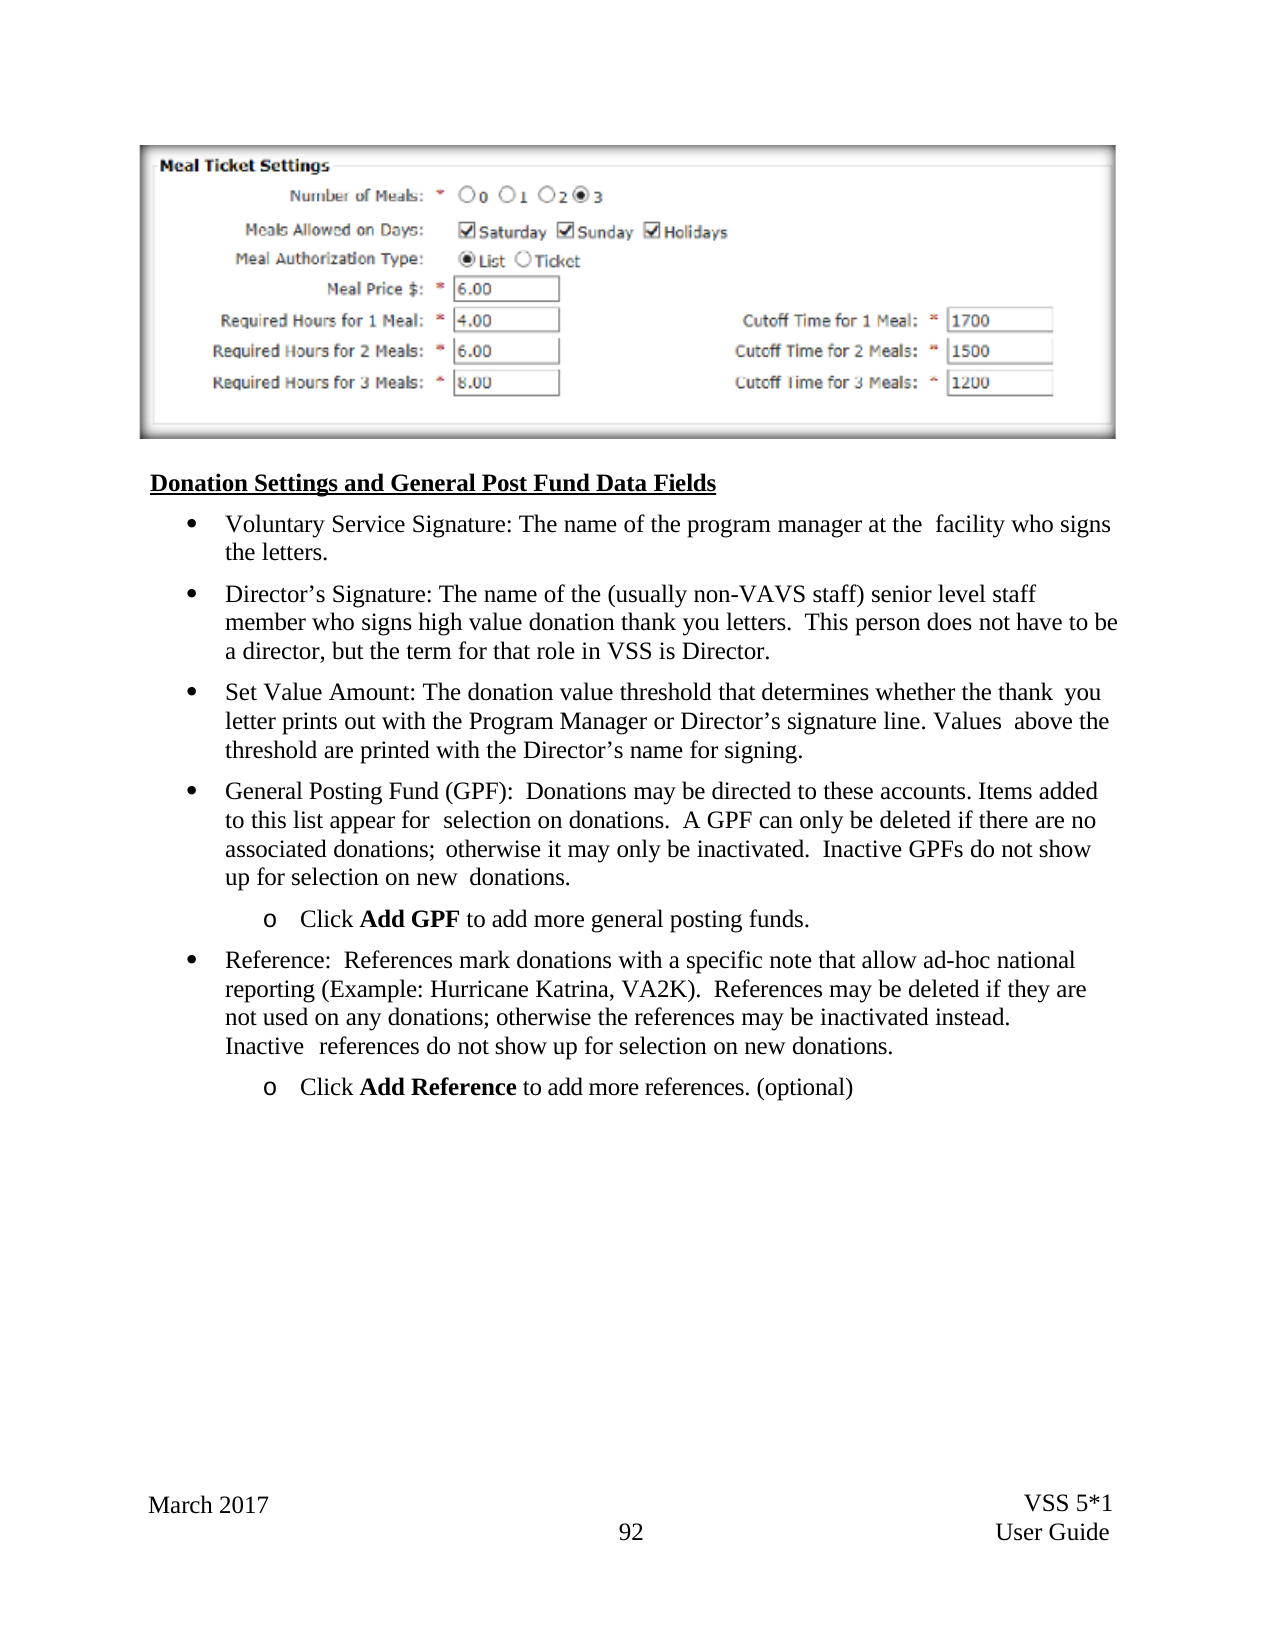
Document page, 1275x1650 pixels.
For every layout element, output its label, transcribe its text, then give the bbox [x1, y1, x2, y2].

text Donation Settings and General Post Fund Data Fields [150, 468, 1137, 496]
list General Posting Fund (GPF): Donations may be directed to these accounts. Items added to this list appear for selection on donations. A GPF can only be deleted if there are no associated donations; otherwise it may only be inactivated. Inactive GPFs do not show up for selection on new donations. [187, 776, 1108, 891]
list Voluntary Service Signature: The name of the program manager at the facility who signs the letters. [187, 509, 1115, 566]
picture [139, 145, 1116, 439]
list Click Add GPF to add more general posting funds. [262, 904, 1137, 934]
list Director’s Signature: The name of the (usually non-VAVS staff) senior level staff member who signs high value donation thank you letters. This person does not have to be a director, but the term for that role in VSS is Director. [187, 579, 1118, 665]
list Set Value Amount: The donation value threshold that determines whether the thank you letter prints out with the Program Manager or Director’s signature line. Values above the threshold are printed with the Director’s name for signing. [187, 677, 1118, 764]
list Reference: References mark donations with a specific note that allow ad-hoc national reporting (Example: Hurricane Katrina, VA2K). References may be deleted if they are not used on any donations; otherwise the references may be inactivated instead. Inactive references do not show up for selection on new donations. [187, 945, 1100, 1060]
list Click Add Reference to add more references. (optional) [262, 1072, 1137, 1103]
